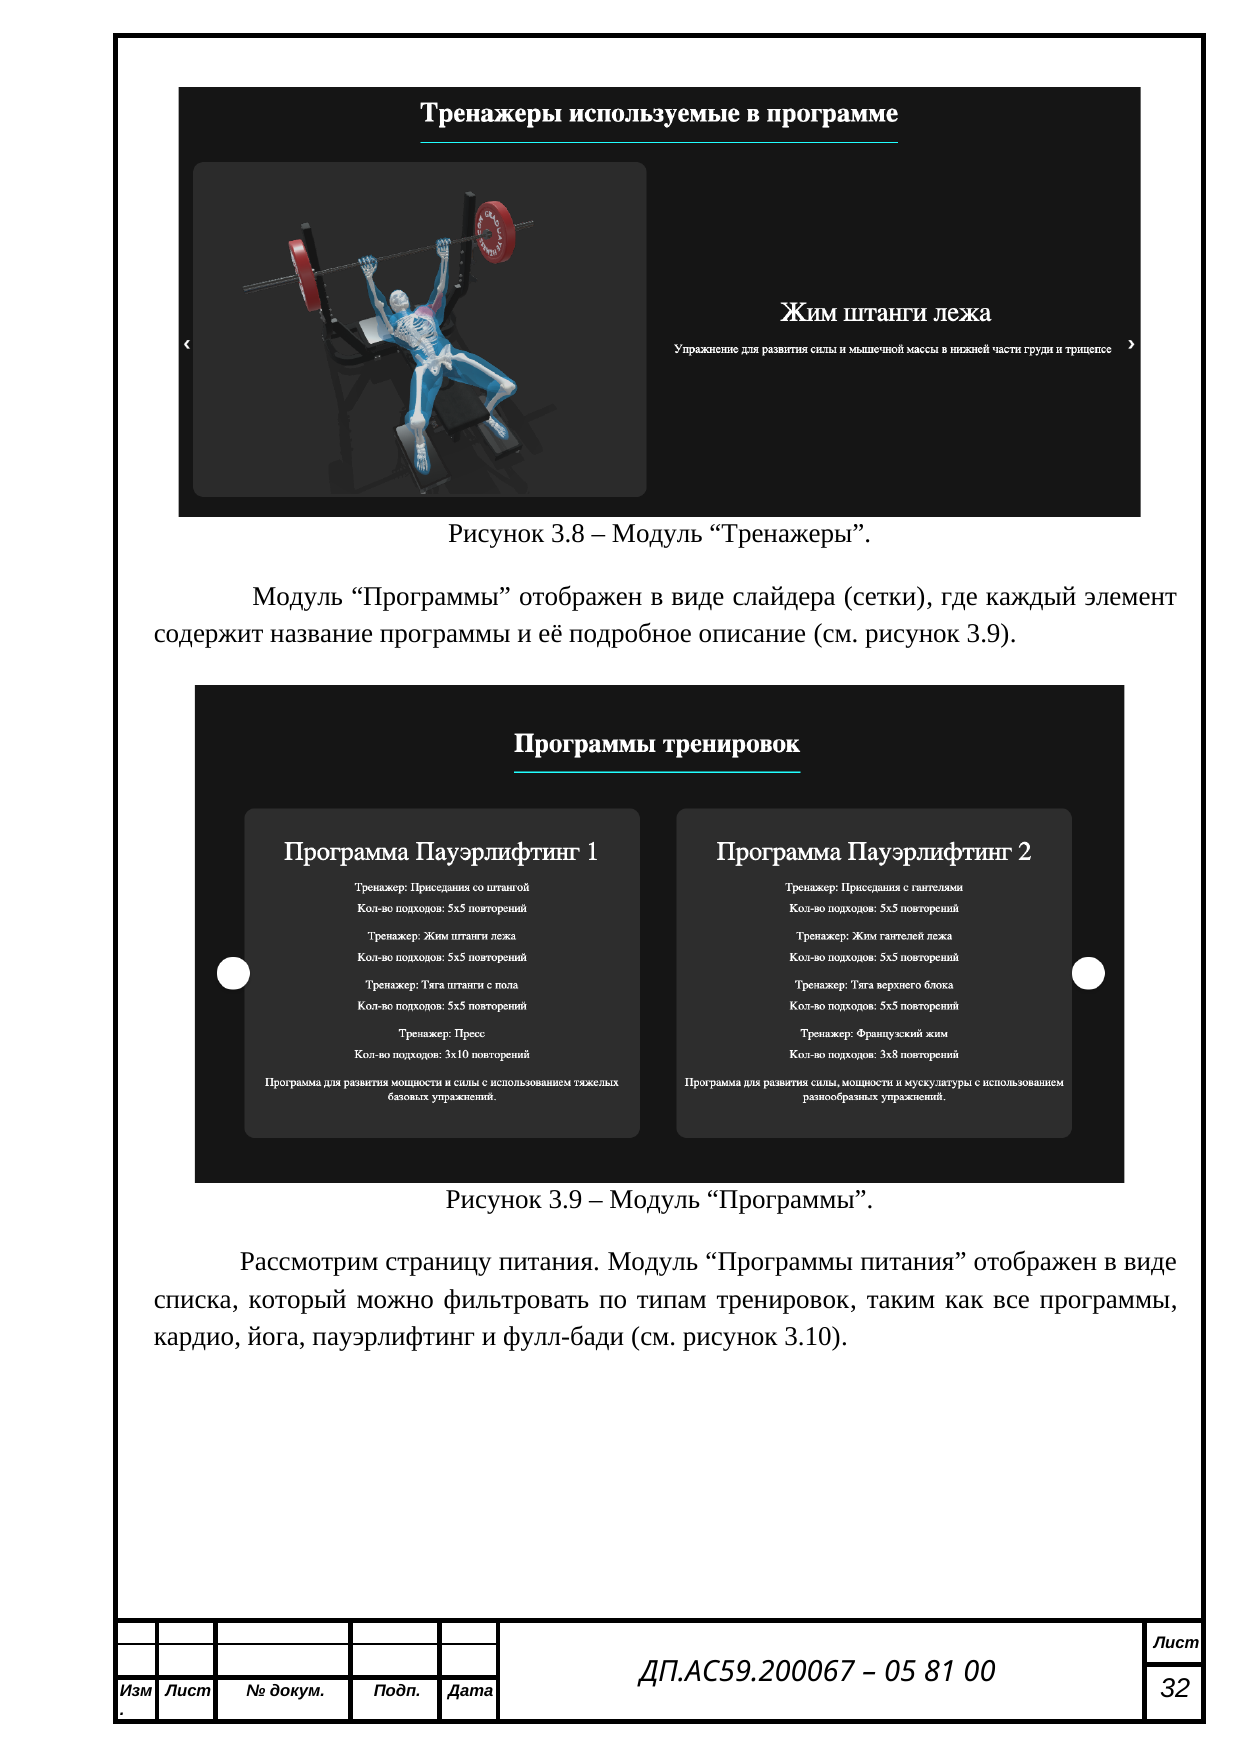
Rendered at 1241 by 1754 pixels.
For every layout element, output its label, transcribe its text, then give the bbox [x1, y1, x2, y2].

table_cell [500, 1623, 1142, 1719]
table_cell № докум. [218, 1680, 348, 1719]
table_cell Лист [1147, 1623, 1201, 1662]
table_cell Подп. [353, 1680, 437, 1719]
table_cell [442, 1623, 496, 1643]
table_cell [442, 1645, 496, 1675]
table_cell Дата [442, 1680, 496, 1719]
picture [194, 685, 1125, 1183]
table_cell [218, 1623, 348, 1643]
table_header Рисунок 3.8 – Модуль “Тренажеры”. Модуль “Программы” отображен в виде слайдера (сетки), где каждый элемент содержит название программы и её подробное описание (см. рисунок 3.9). Рисунок 3.9 – Модуль “Программы”. Рассмотрим страницу питания. Модуль “Программы питания” отображен в виде списка, который можно фильтровать по типам тренировок, таким как все программы, кардио, йога, пауэрлифтинг и фулл-бади (см. рисунок 3.10). [118, 38, 1201, 1618]
table_cell Лист [159, 1680, 213, 1719]
table_cell [118, 1623, 155, 1643]
table_cell [353, 1623, 437, 1643]
table_cell [353, 1645, 437, 1675]
picture [178, 87, 1141, 517]
table_cell [218, 1645, 348, 1675]
table_cell [159, 1645, 213, 1675]
table_cell [159, 1623, 213, 1643]
table_cell Изм. [118, 1680, 155, 1719]
table_cell 32 [1147, 1667, 1201, 1719]
table_cell [118, 1645, 155, 1675]
